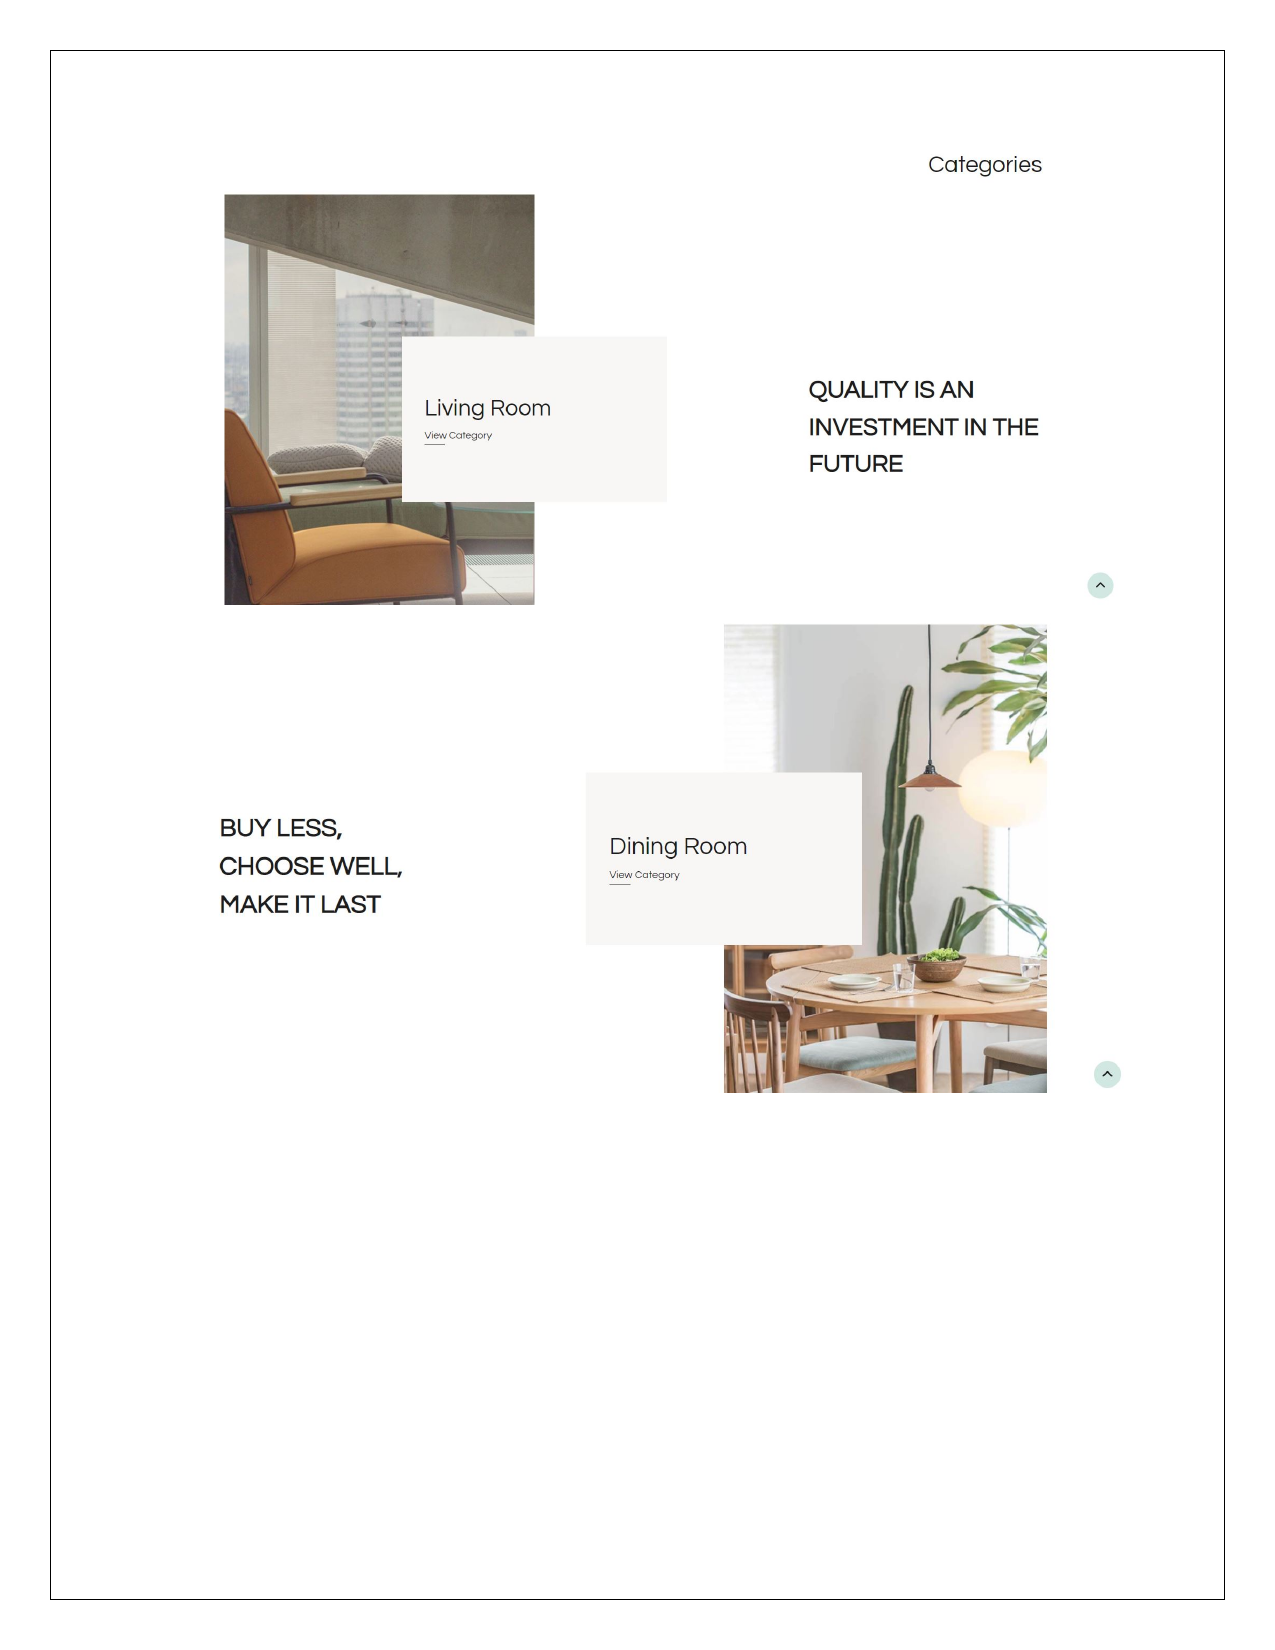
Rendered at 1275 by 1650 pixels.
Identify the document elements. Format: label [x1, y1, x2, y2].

picture [150, 150, 1125, 605]
picture [150, 623, 1125, 1093]
